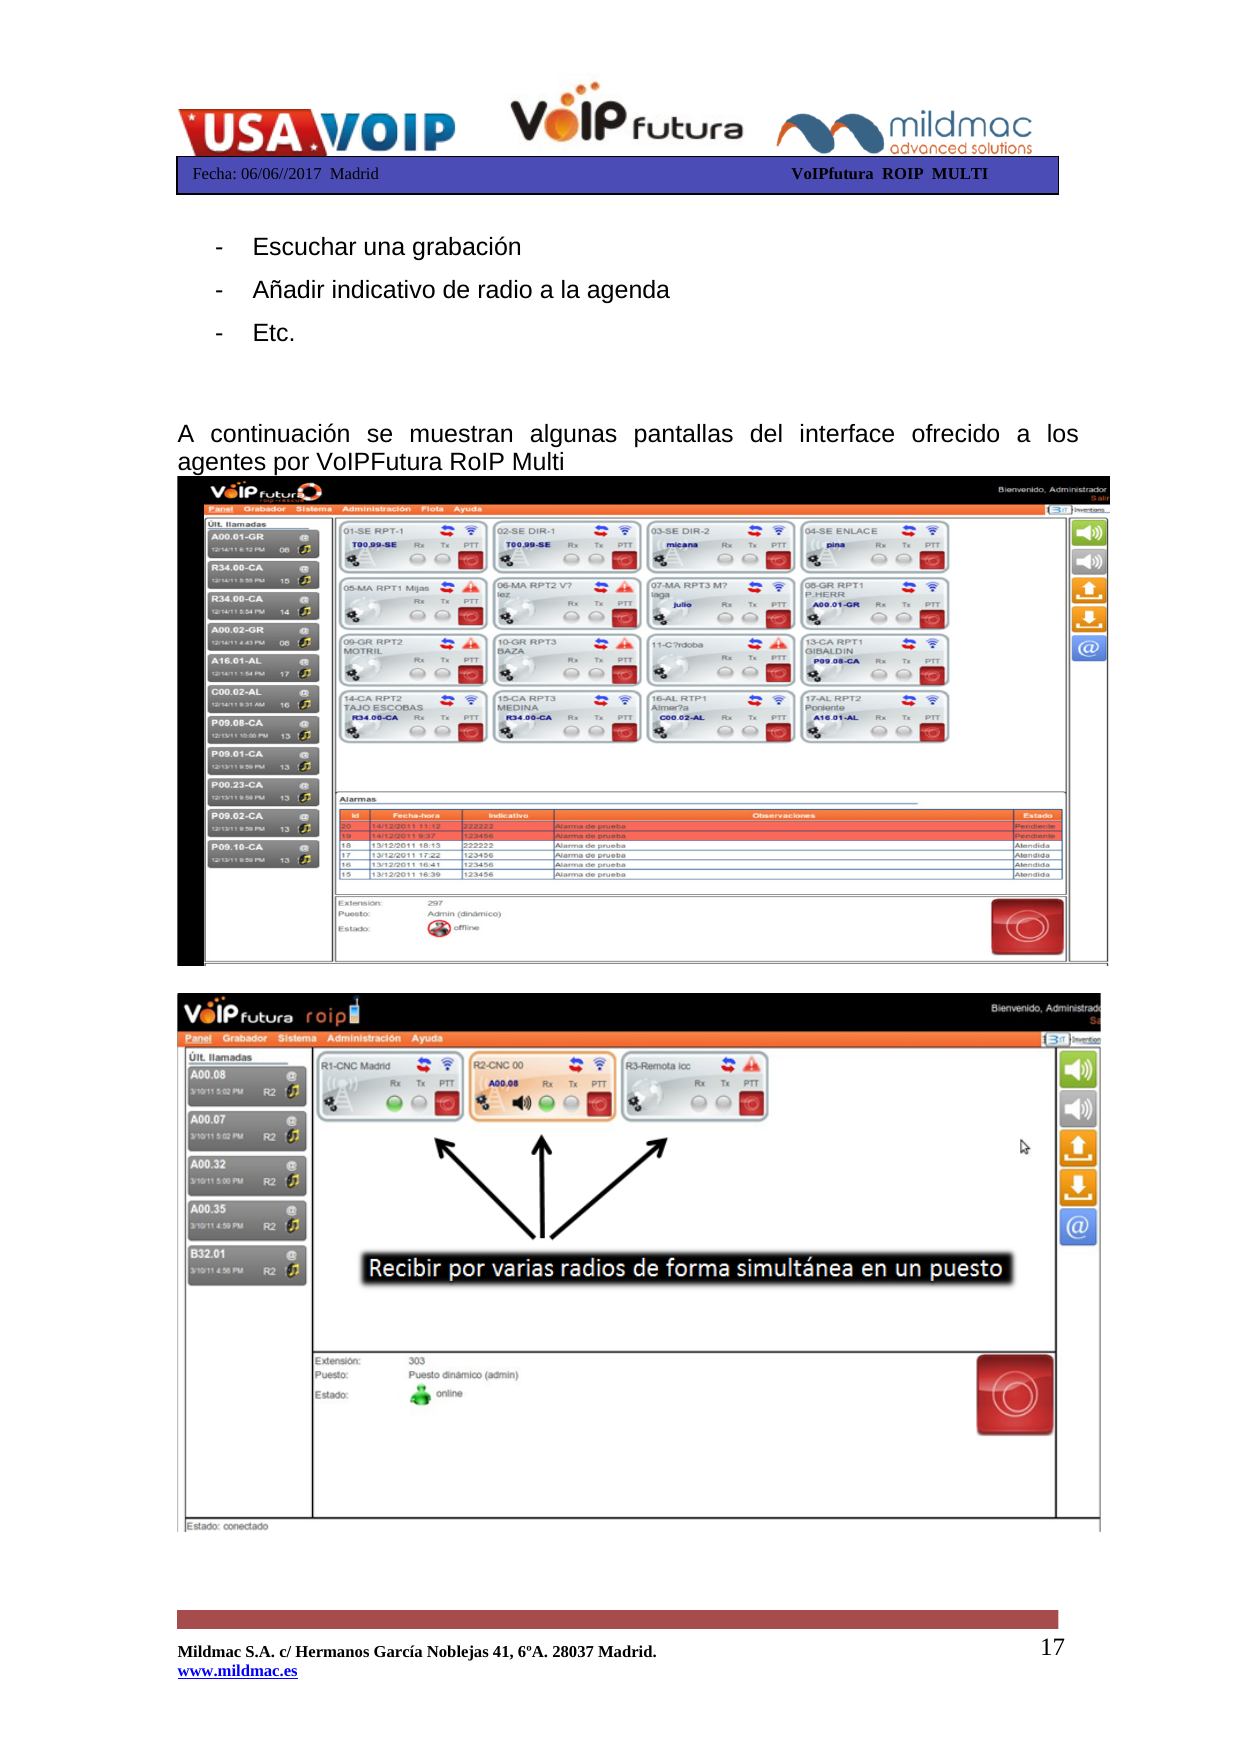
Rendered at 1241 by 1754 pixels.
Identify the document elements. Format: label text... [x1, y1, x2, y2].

picture [177, 476, 1110, 966]
list Añadir indicativo de radio a la agenda [215, 275, 1063, 304]
list Etc. [215, 318, 1063, 347]
list Escuchar una grabación [215, 232, 1063, 261]
text A continuación se muestran algunas pantallas del interface ofrecido a los agentes por VoIPFutura RoIP Multi [177, 419, 1081, 476]
picture [772, 108, 1038, 156]
picture [177, 109, 457, 156]
picture [177, 993, 1101, 1532]
picture [497, 73, 754, 156]
